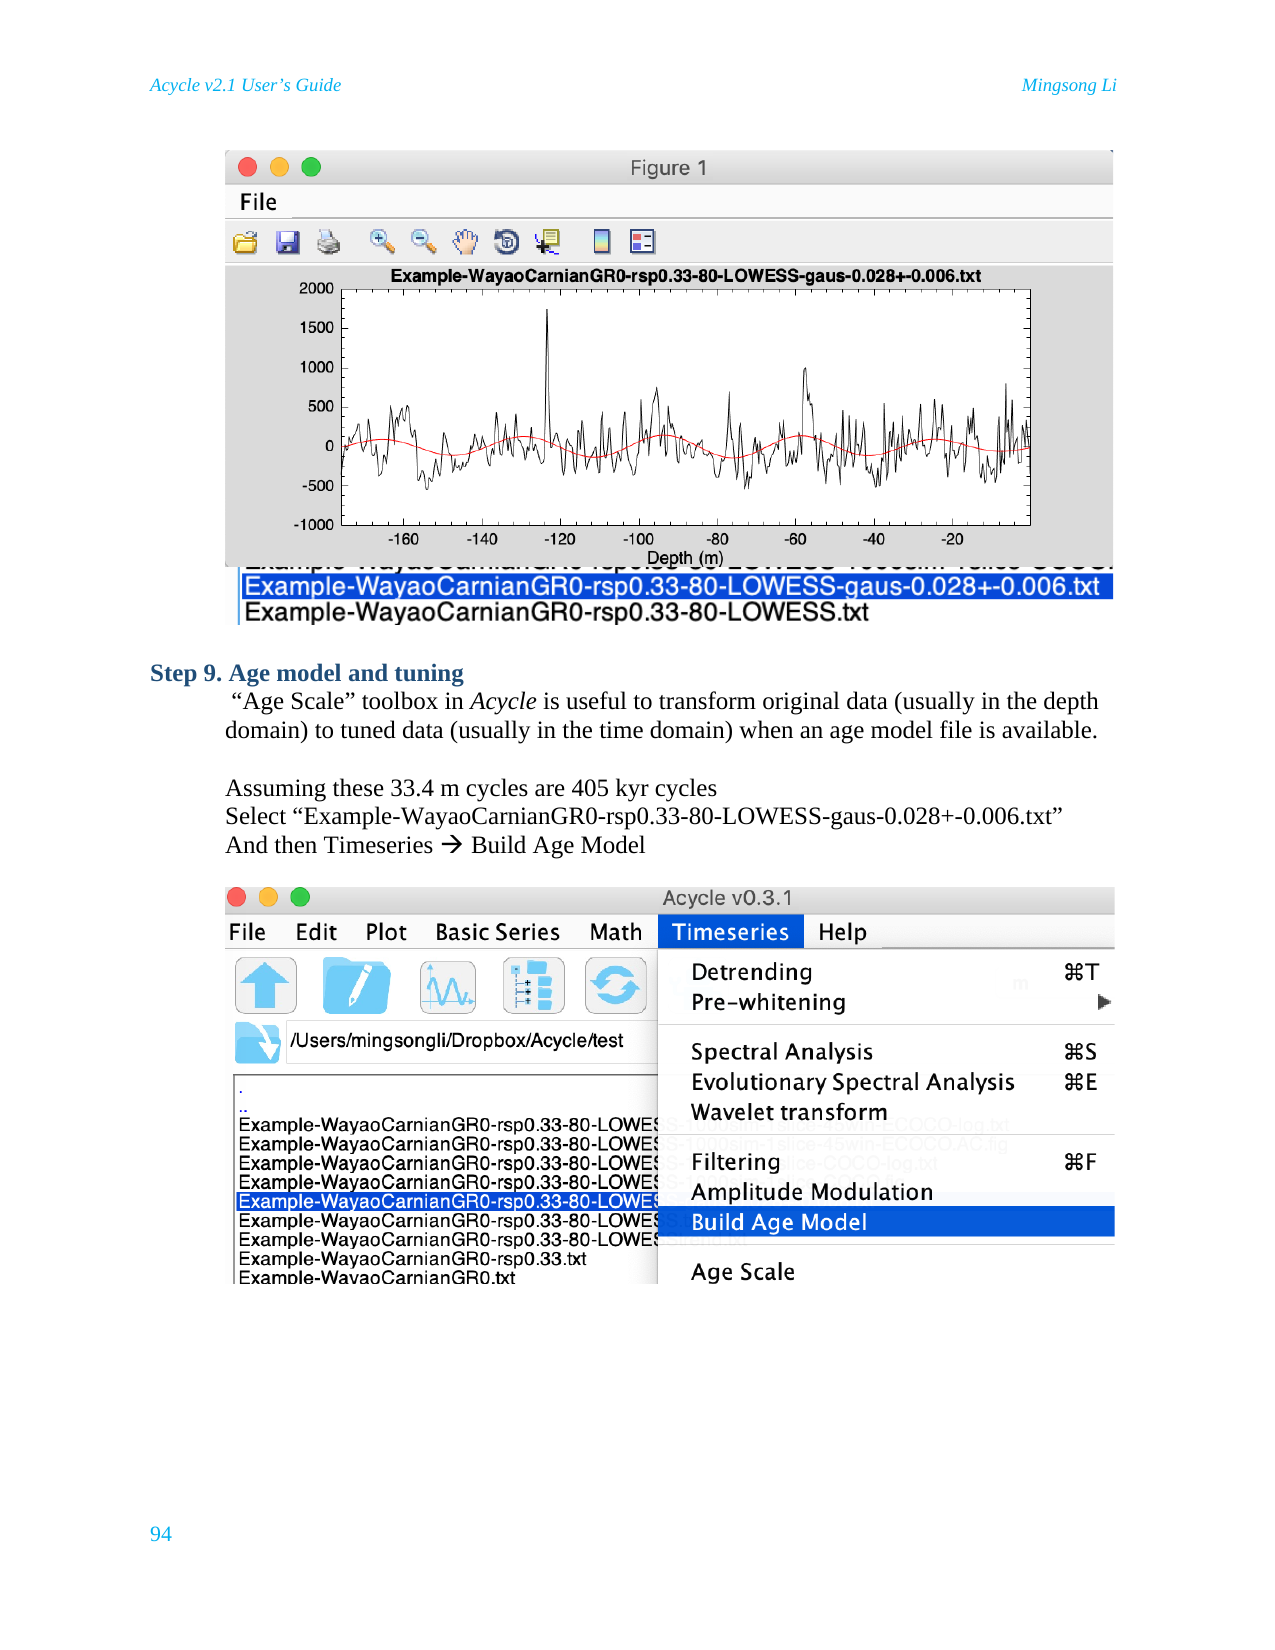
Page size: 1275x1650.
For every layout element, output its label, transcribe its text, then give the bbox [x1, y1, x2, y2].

picture [161, 1529, 167, 1538]
text “Age Scale” toolbox in Acycle is useful to transform original data (usually in the depth domain) to tuned data (usually in the time domain) when an age model file is available. [225, 686, 1125, 744]
text Assuming these 33.4 m cycles are 405 kyr cycles [225, 773, 1125, 801]
subtitle Step 9. Age model and tuning [150, 658, 1125, 686]
text And then Timeseries Build Age Model [225, 830, 1125, 859]
picture [151, 81, 157, 89]
picture [225, 150, 1114, 625]
text Select “Example-WayaoCarnianGR0-rsp0.33-80-LOWESS-gaus-0.028+-0.006.txt” [225, 801, 1125, 830]
picture [225, 887, 1115, 1284]
